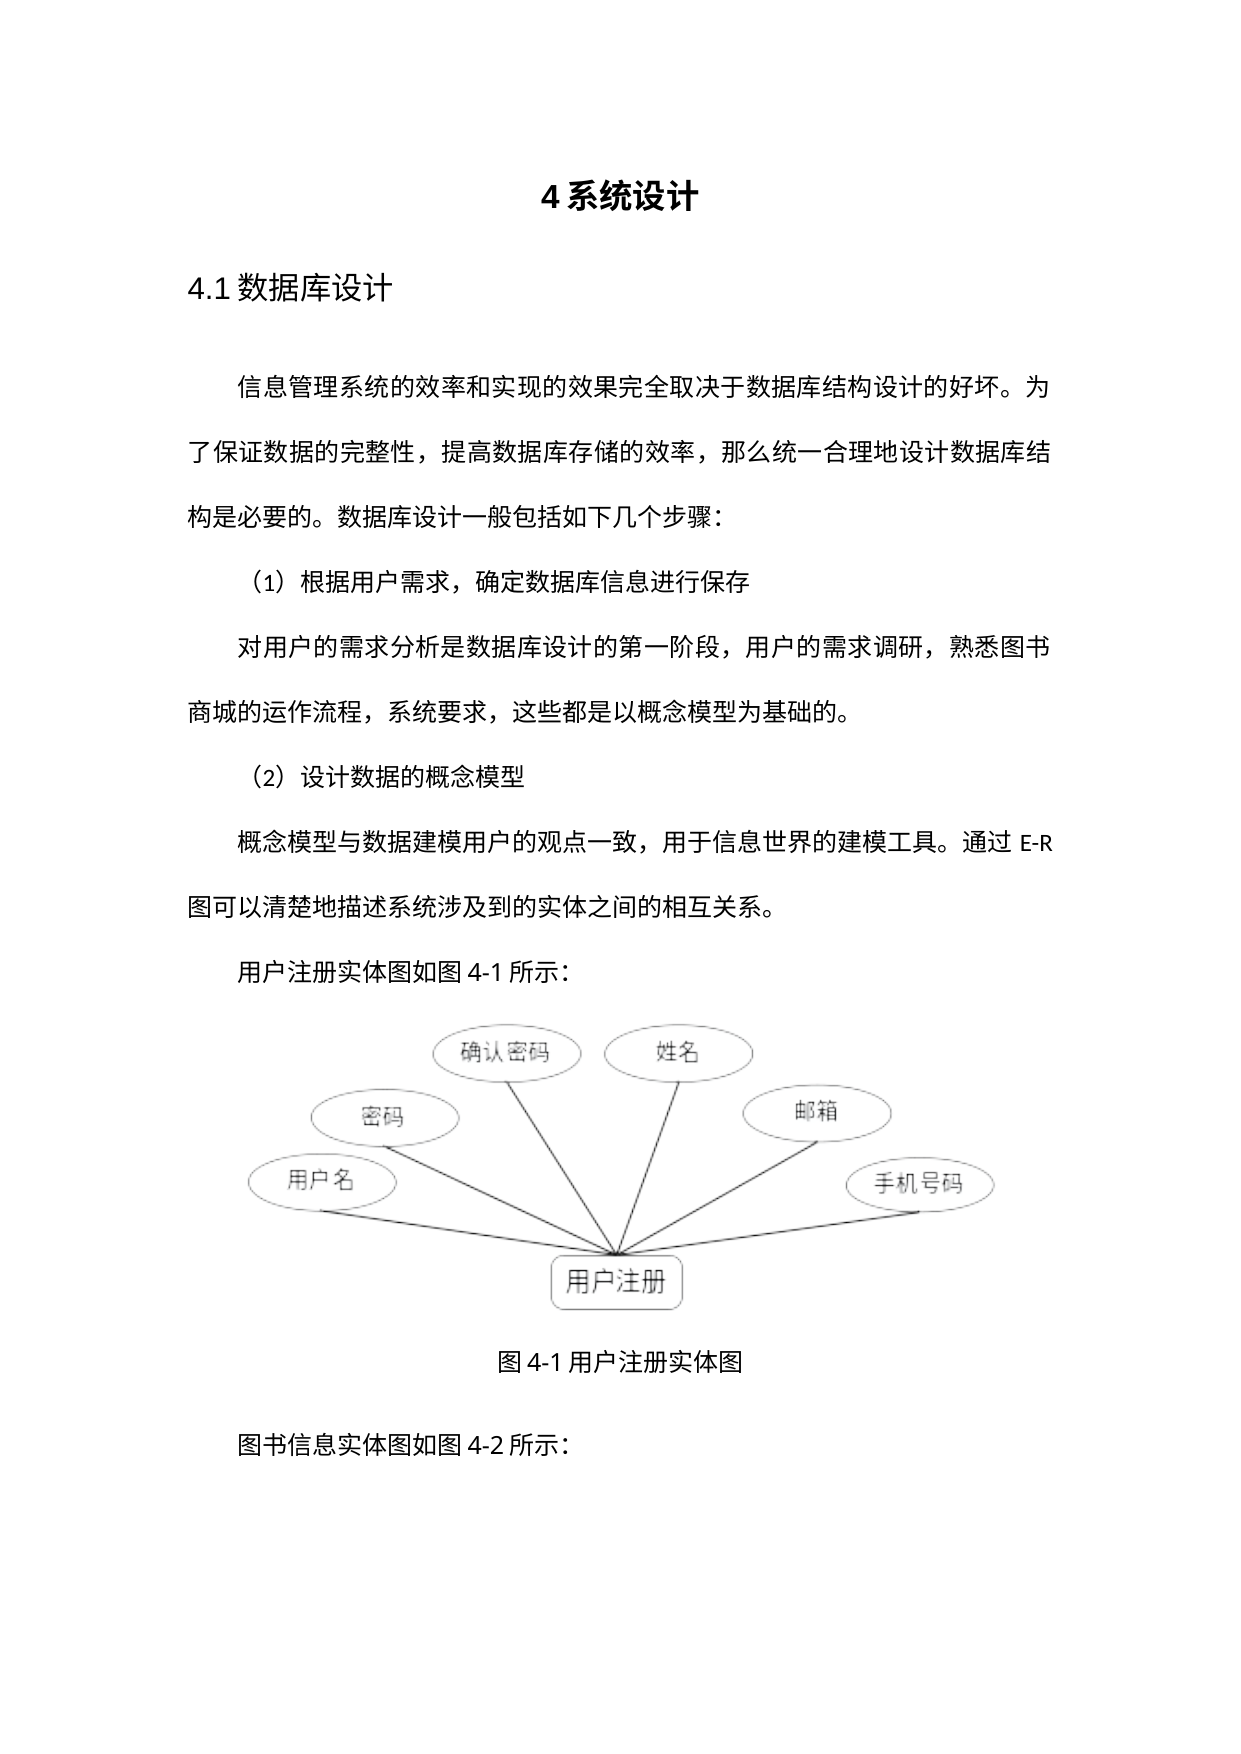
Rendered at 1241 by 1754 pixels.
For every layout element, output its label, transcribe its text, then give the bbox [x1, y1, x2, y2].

text 信息管理系统的效率和实现的效果完全取决于数据库结构设计的好坏。为了保证数据的完整性，提高数据库存储的效率，那么统一合理地设计数据库结构是必要的。数据库设计一般包括如下几个步骤： [187, 353, 1053, 548]
text （2）设计数据的概念模型 [187, 743, 1053, 808]
text （1）根据用户需求，确定数据库信息进行保存 [187, 548, 1053, 613]
subtitle 4.1数据库设计 [187, 253, 1053, 318]
text 对用户的需求分析是数据库设计的第一阶段，用户的需求调研，熟悉图书商城的运作流程，系统要求，这些都是以概念模型为基础的。 [187, 613, 1053, 743]
text 概念模型与数据建模用户的观点一致，用于信息世界的建模工具。通过E-R图可以清楚地描述系统涉及到的实体之间的相互关系。 [187, 808, 1053, 938]
text 图4-1用户注册实体图 [187, 1328, 1053, 1393]
text 图书信息实体图如图4-2所示： [187, 1411, 1053, 1476]
text 用户注册实体图如图4-1所示： [187, 938, 1053, 1003]
subtitle 4系统设计 [187, 162, 1053, 227]
